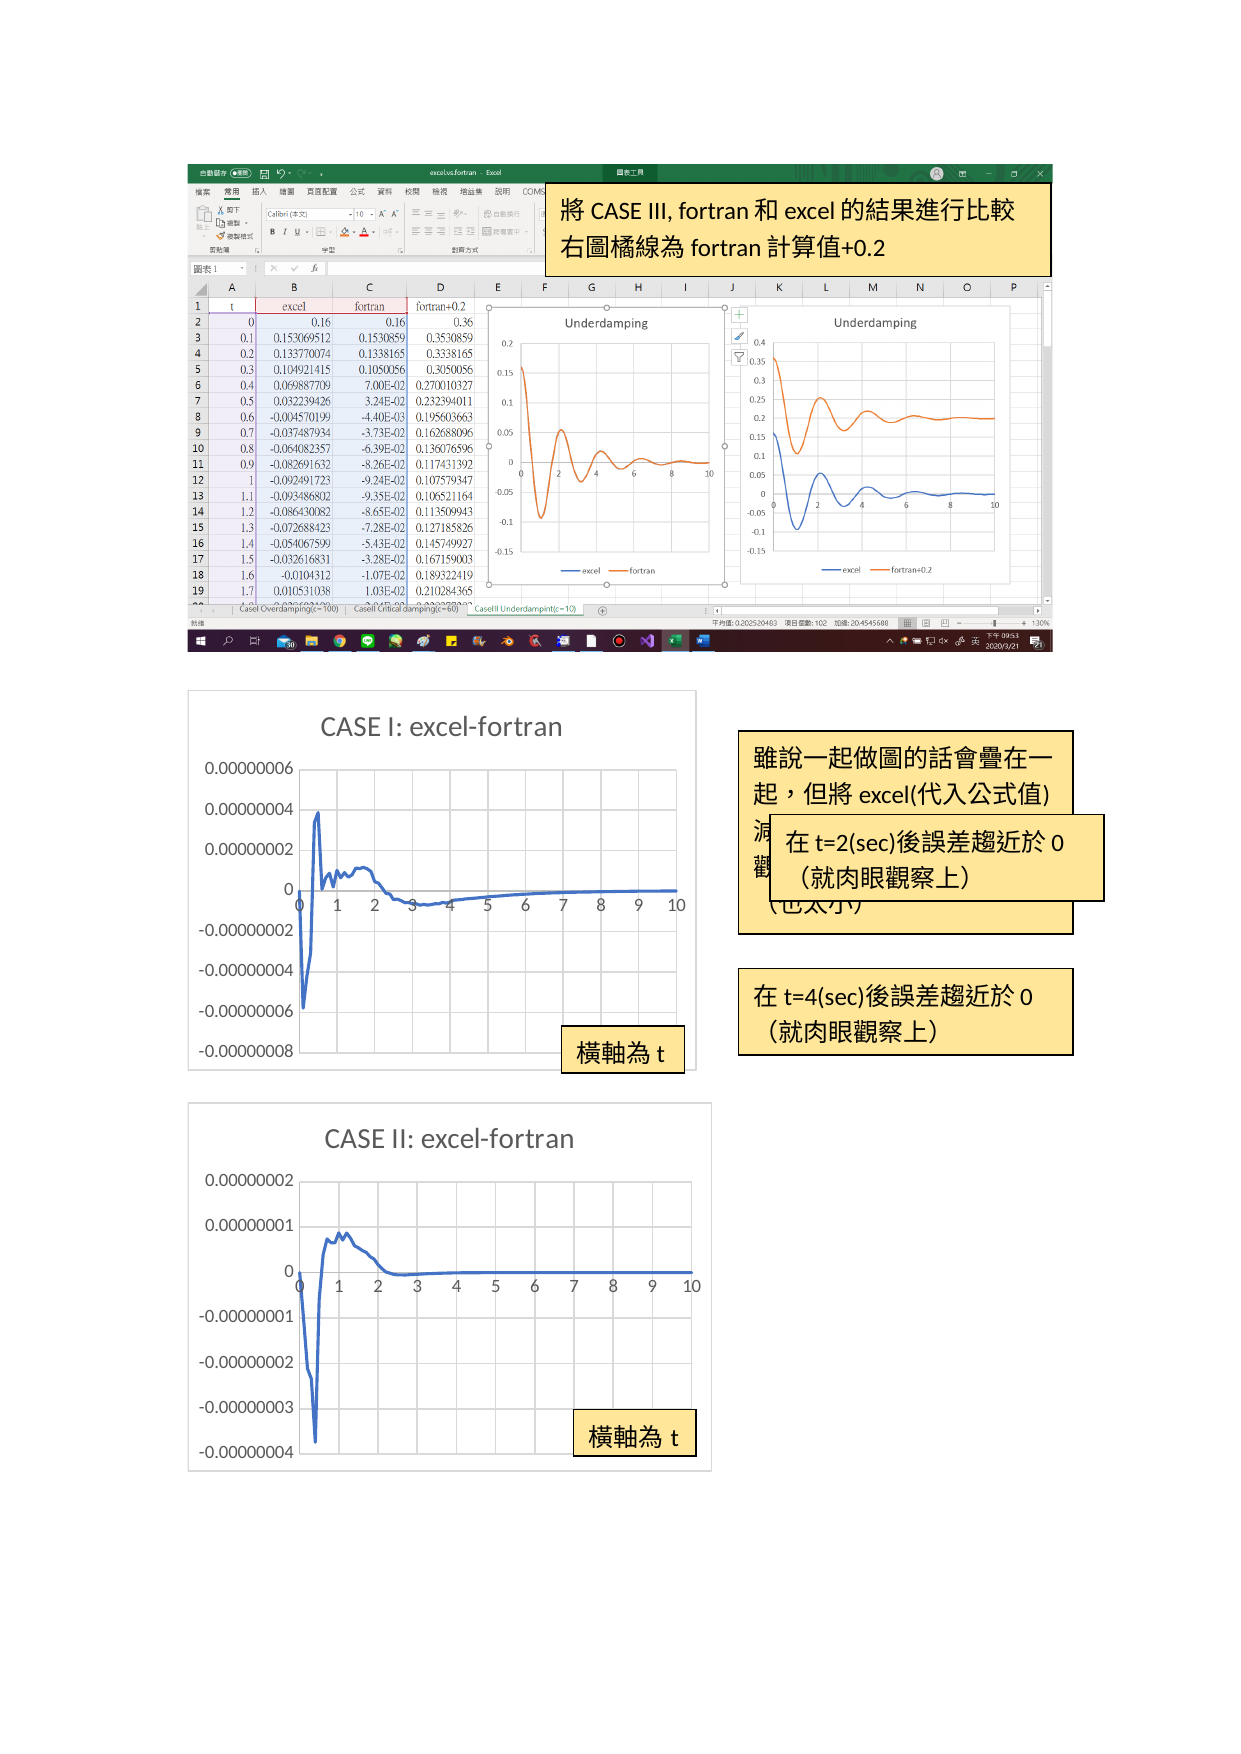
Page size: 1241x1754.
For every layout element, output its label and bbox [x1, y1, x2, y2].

picture [187, 164, 1053, 652]
